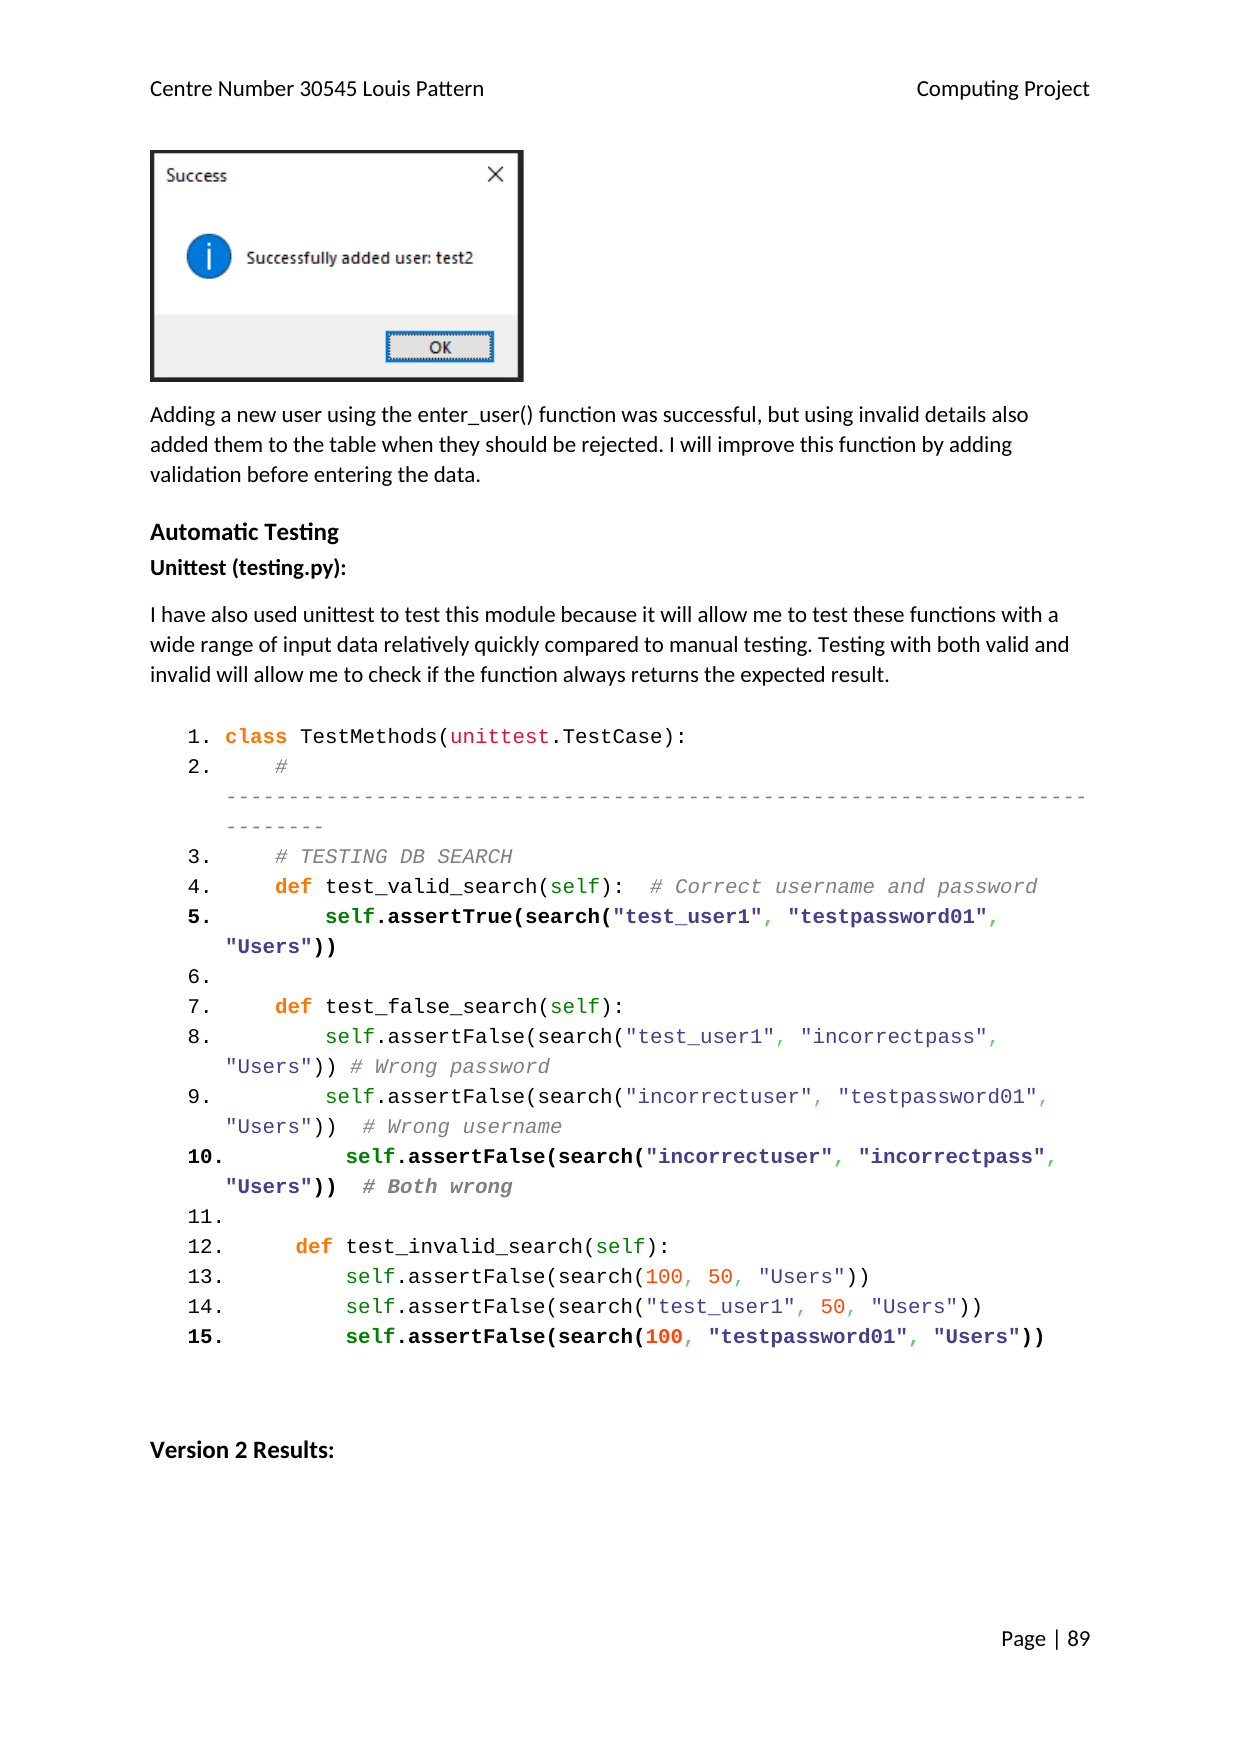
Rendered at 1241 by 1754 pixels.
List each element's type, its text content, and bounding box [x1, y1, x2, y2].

list def test_false_search(self): [187, 989, 1090, 1019]
list self.assertTrue(search("test_user1", "testpassword01", "Users")) [187, 899, 1090, 959]
text Unittest (testing.py): [150, 553, 1090, 581]
list def test_valid_search(self): # Correct username and password [187, 869, 1090, 899]
text I have also used unittest to test this module because it will allow me to test these functions with a wide range of input data relatively quickly compared to manual testing. Testing with both valid and invalid will allow me to check if the function always returns the expected result. [150, 600, 1090, 688]
list # TESTING DB SEARCH [187, 839, 1090, 869]
list def test_invalid_search(self): [187, 1229, 1090, 1259]
list self.assertFalse(search("test_user1", 50, "Users")) [187, 1289, 1090, 1319]
list self.assertFalse(search("incorrectuser", "testpassword01", "Users")) # Wrong username [187, 1079, 1090, 1139]
subtitle Automatic Testing [150, 516, 1090, 546]
list self.assertFalse(search("incorrectuser", "incorrectpass", "Users")) # Both wrong [187, 1139, 1090, 1199]
picture [150, 150, 524, 382]
subtitle Version 2 Results: [150, 1434, 1090, 1464]
list self.assertFalse(search(100, "testpassword01", "Users")) [187, 1319, 1090, 1349]
list self.assertFalse(search("test_user1", "incorrectpass", "Users")) # Wrong password [187, 1019, 1090, 1079]
list # ----------------------------------------------------------------------------- [187, 749, 1090, 839]
text Adding a new user using the enter_user() function was successful, but using invalid details also added them to the table when they should be rejected. I will improve this function by adding validation before entering the data. [150, 400, 1090, 488]
list class TestMethods(unittest.TestCase): [187, 719, 1090, 749]
list self.assertFalse(search(100, 50, "Users")) [187, 1259, 1090, 1289]
